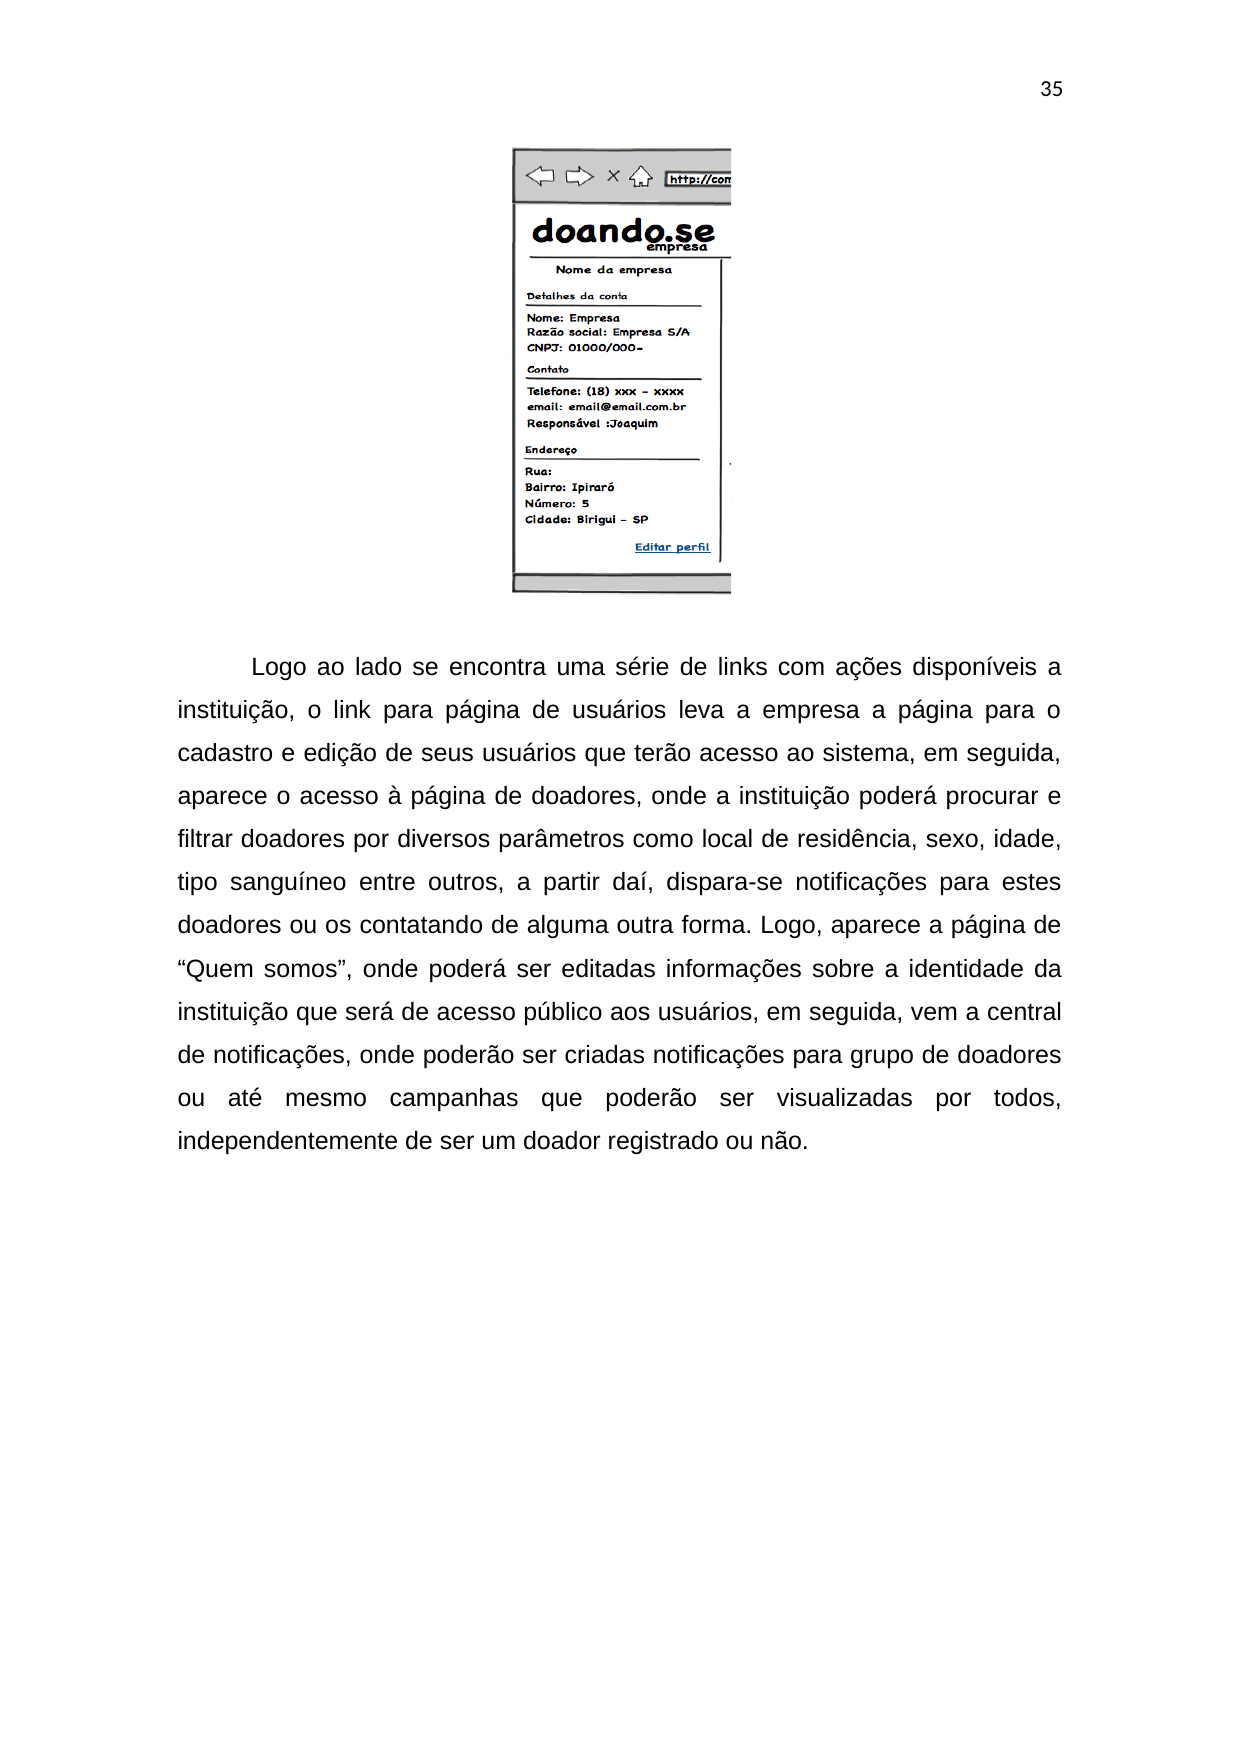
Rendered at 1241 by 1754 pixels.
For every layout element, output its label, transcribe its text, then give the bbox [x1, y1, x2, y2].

picture [509, 147, 732, 595]
text Logo ao lado se encontra uma série de links com ações disponíveis a instituição, o link para página de usuários leva a empresa a página para o cadastro e edição de seus usuários que terão acesso ao sistema, em seguida, aparece o acesso à página de doadores, onde a instituição poderá procurar e filtrar doadores por diversos parâmetros como local de residência, sexo, idade, tipo sanguíneo entre outros, a partir daí, dispara-se notificações para estes doadores ou os contatando de alguma outra forma. Logo, aparece a página de “Quem somos”, onde poderá ser editadas informações sobre a identidade da instituição que será de acesso público aos usuários, em seguida, vem a central de notificações, onde poderão ser criadas notificações para grupo de doadores ou até mesmo campanhas que poderão ser visualizadas por todos, independentemente de ser um doador registrado ou não. [177, 652, 1063, 1155]
